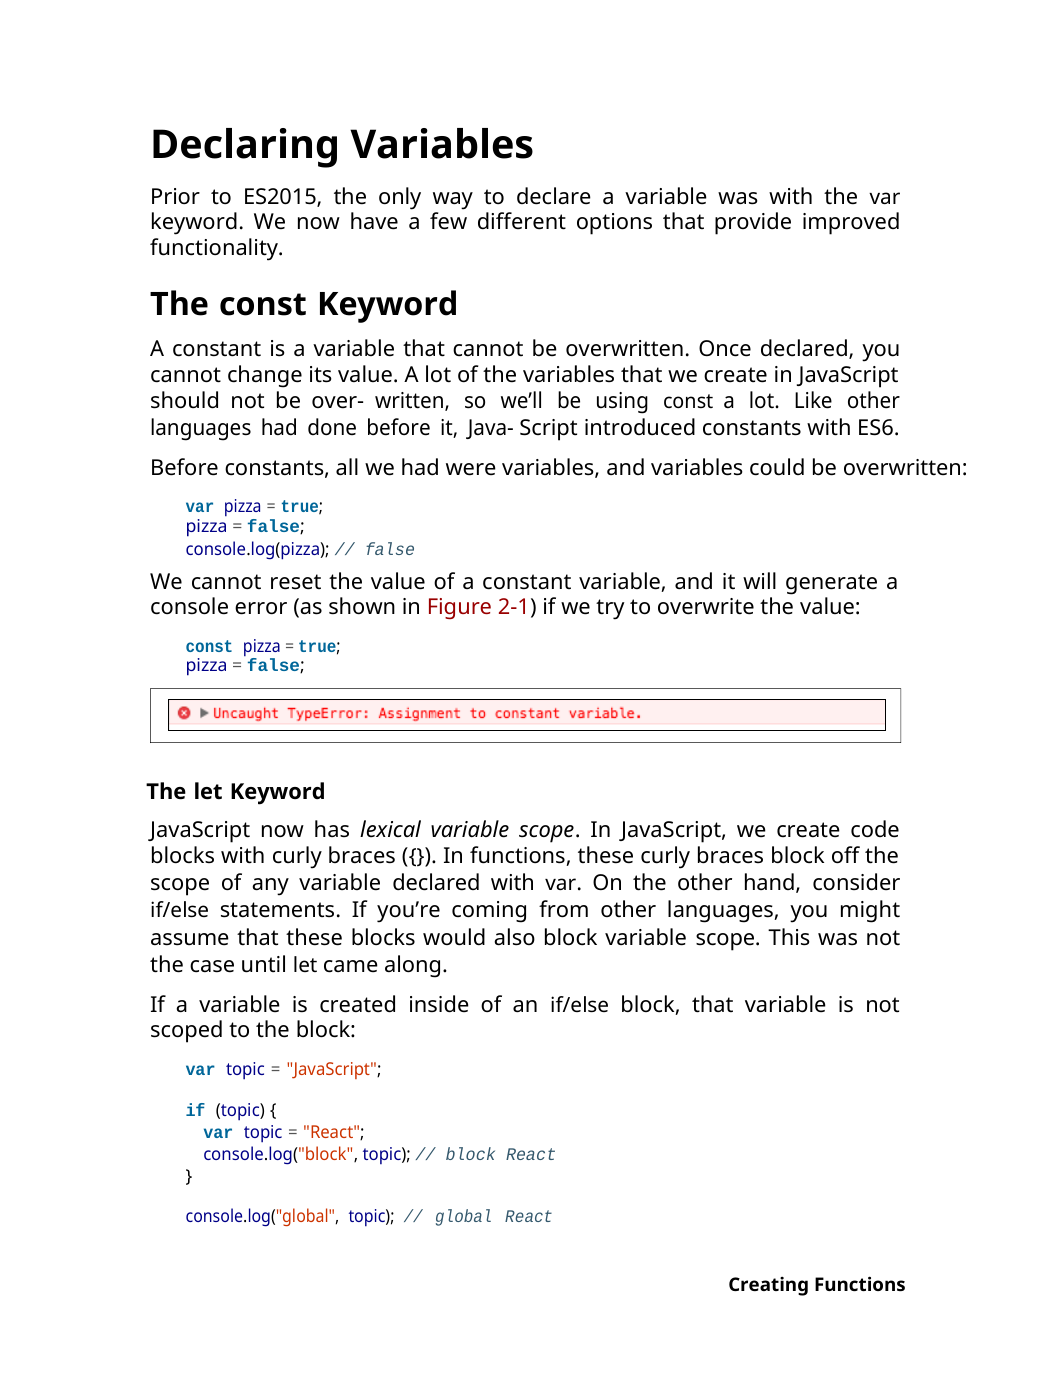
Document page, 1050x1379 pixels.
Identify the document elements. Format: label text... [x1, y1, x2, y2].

text } [185, 1165, 987, 1187]
text var topic = "JavaScript"; [185, 1056, 987, 1081]
text var pizza = true; pizza = false; [185, 496, 336, 537]
text If a variable is created inside of an if/else block, that variable is not scoped to the block: [150, 992, 900, 1044]
subtitle The const Keyword [150, 280, 987, 324]
text We cannot reset the value of a constant variable, and it will generate a console error (as shown in Figure 2-1) if we try to overwrite the value: [150, 568, 900, 621]
picture [169, 700, 885, 730]
text Before constants, all we had were variables, and variables could be overwritten: [150, 452, 987, 482]
text JavaScript now has lexical variable scope. In JavaScript, we create code blocks with curly braces ({}). In functions, these curly braces block off the scope of any variable declared with var. On the other hand, consider if/else statements. If you’re coming from other languages, you might assume that these blocks would also block variable scope. This was not the case until let came along. [150, 816, 900, 978]
text console.log(pizza); // false [185, 537, 987, 559]
text Prior to ES2015, the only way to declare a variable was with the var keyword. We now have a few different options that provide improved functionality. [150, 184, 900, 261]
text The let Keyword [44, 776, 987, 806]
text var topic = "React"; [203, 1121, 987, 1142]
subtitle Declaring Variables [150, 116, 987, 170]
text A constant is a variable that cannot be overwritten. Once declared, you cannot change its value. A lot of the variables that we create in JavaScript should not be over‐ written, so we’ll be using const a lot. Like other languages had done before it, Java‐ Script introduced constants with ES6. [150, 335, 900, 442]
text console.log("block", topic); // block React [203, 1142, 987, 1165]
text const pizza = true; pizza = false; [185, 636, 355, 677]
text if (topic) { [185, 1098, 987, 1121]
text console.log("global", topic); // global React [185, 1204, 987, 1228]
